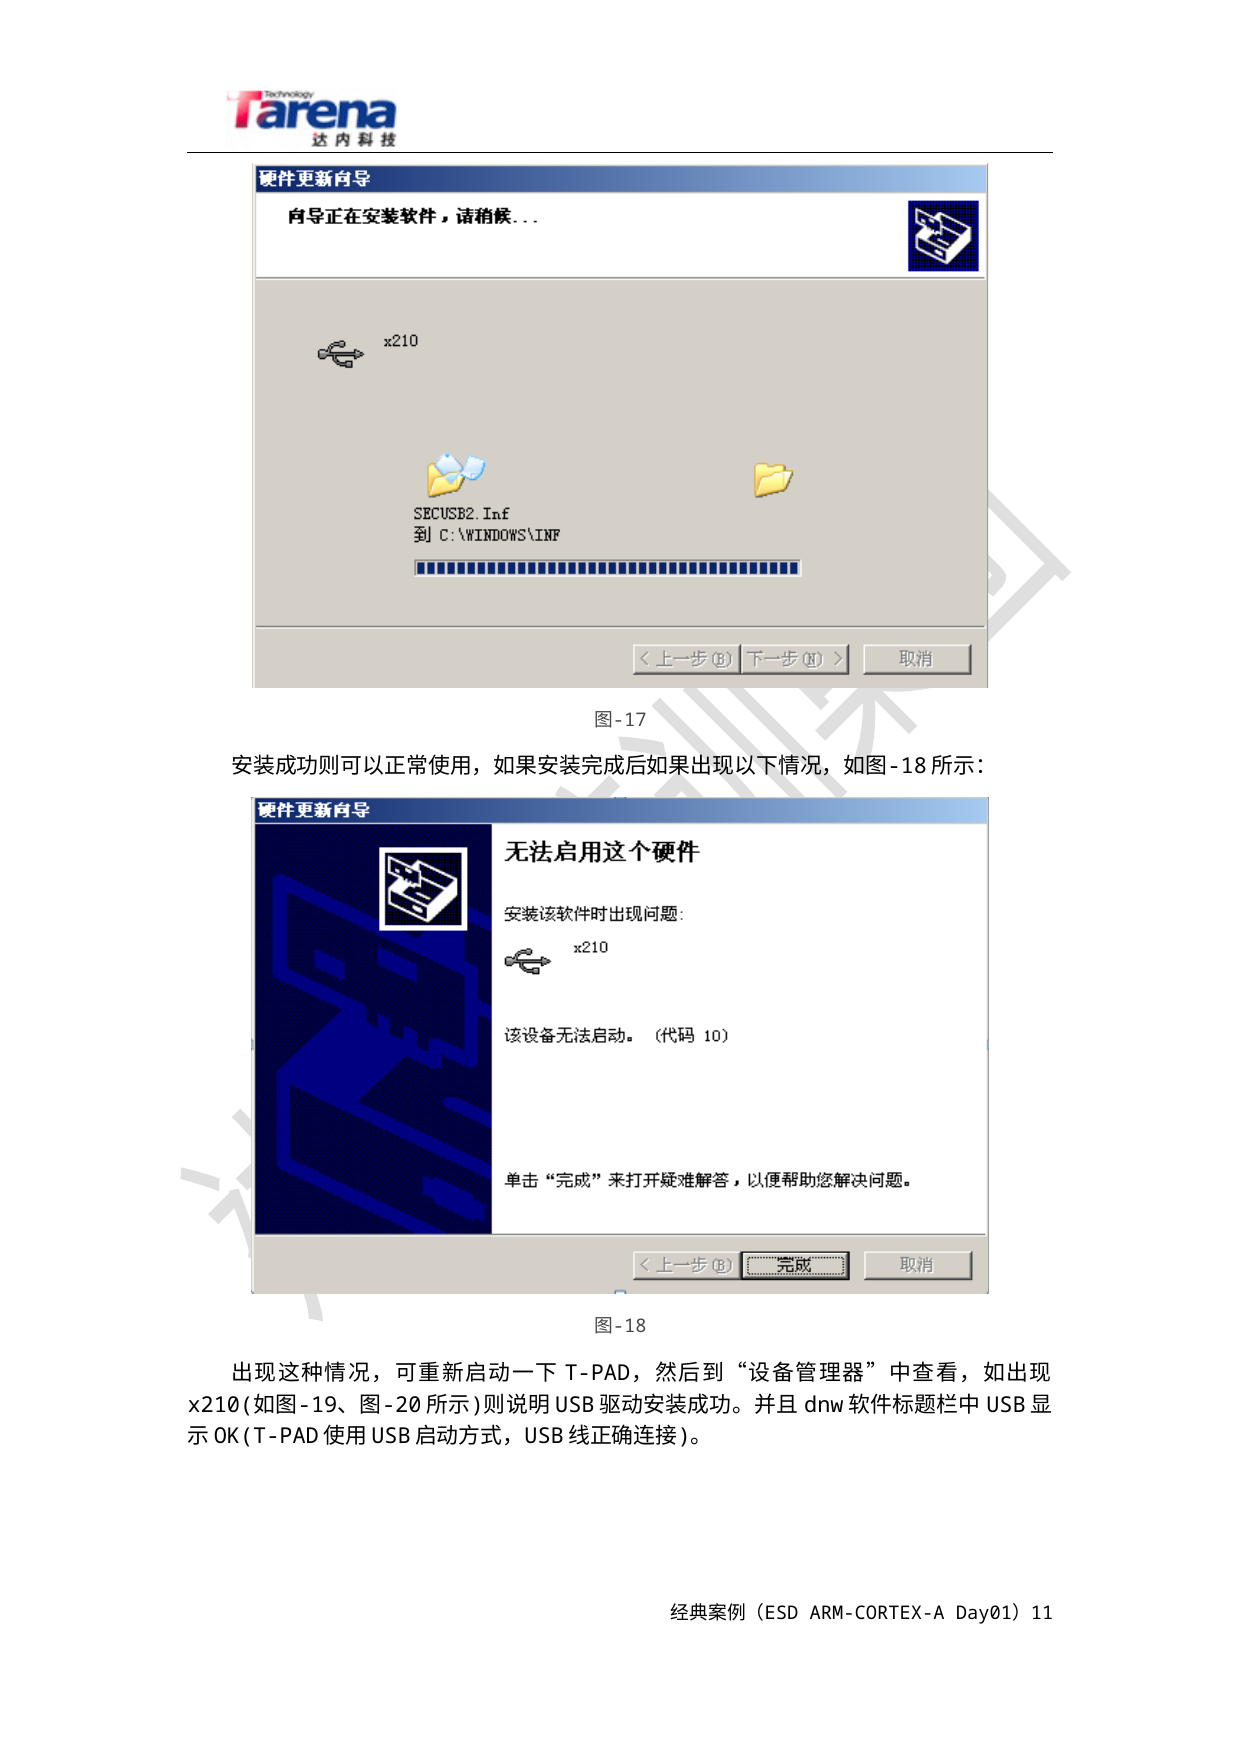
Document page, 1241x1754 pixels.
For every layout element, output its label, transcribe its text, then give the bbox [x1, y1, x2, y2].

text 安装成功则可以正常使用，如果安装完成后如果出现以下情况，如图-18所示： [187, 748, 1053, 780]
picture [252, 162, 989, 688]
picture [224, 88, 398, 150]
picture [251, 797, 989, 1294]
text 出现这种情况，可重新启动一下T-PAD，然后到“设备管理器”中查看，如出现x210(如图-19、图-20所示)则说明USB驱动安装成功。并且dnw软件标题栏中USB显示OK(T-PAD使用USB启动方式，USB线正确连接)。 [187, 1355, 1053, 1450]
text 图-18 [187, 1311, 1053, 1338]
text 图-17 [187, 704, 1053, 731]
